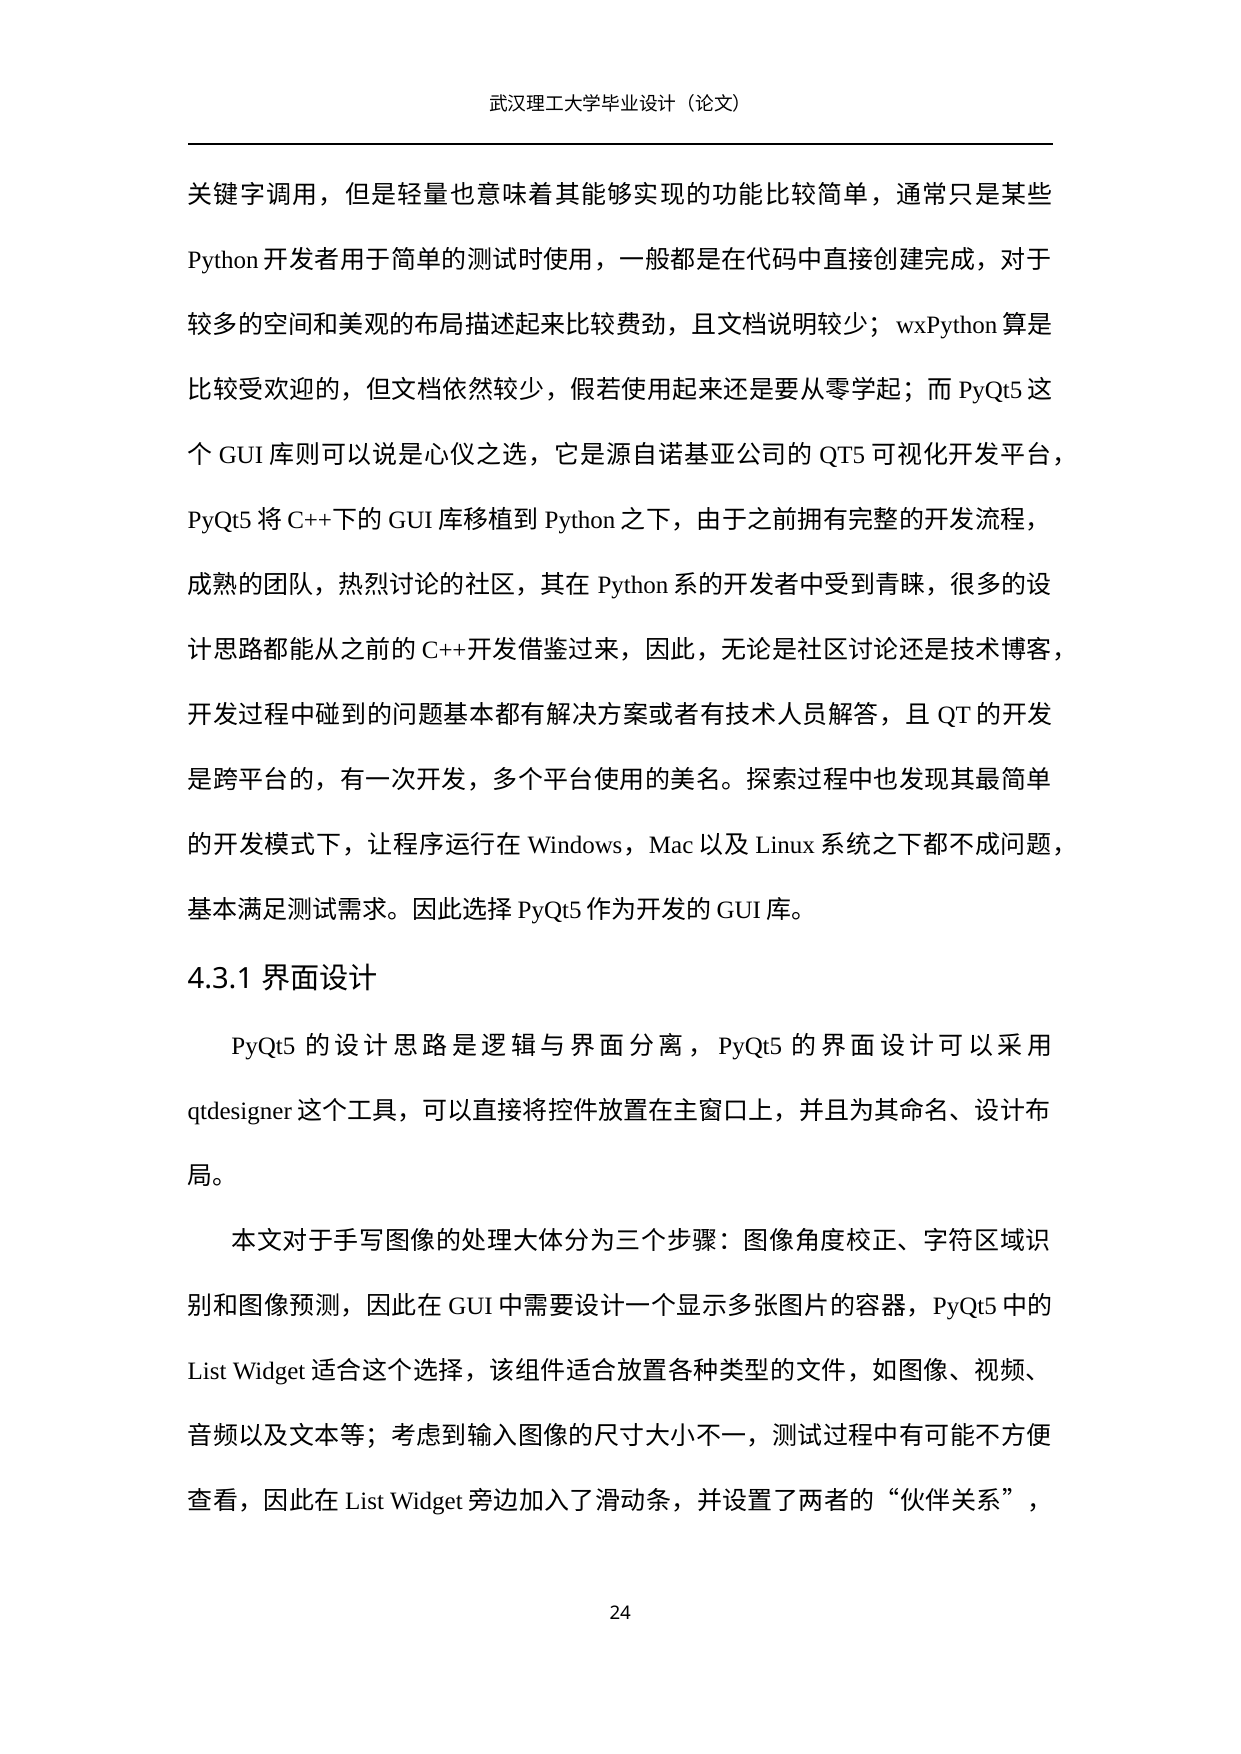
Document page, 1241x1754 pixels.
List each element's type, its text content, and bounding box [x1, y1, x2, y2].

subtitle 4.3.1 界面设计 [187, 943, 1053, 1008]
text PyQt5的设计思路是逻辑与界面分离，PyQt5的界面设计可以采用qtdesigner这个工具，可以直接将控件放置在主窗口上，并且为其命名、设计布局。 [187, 1011, 1053, 1206]
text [187, 160, 1053, 940]
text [187, 1206, 1053, 1531]
